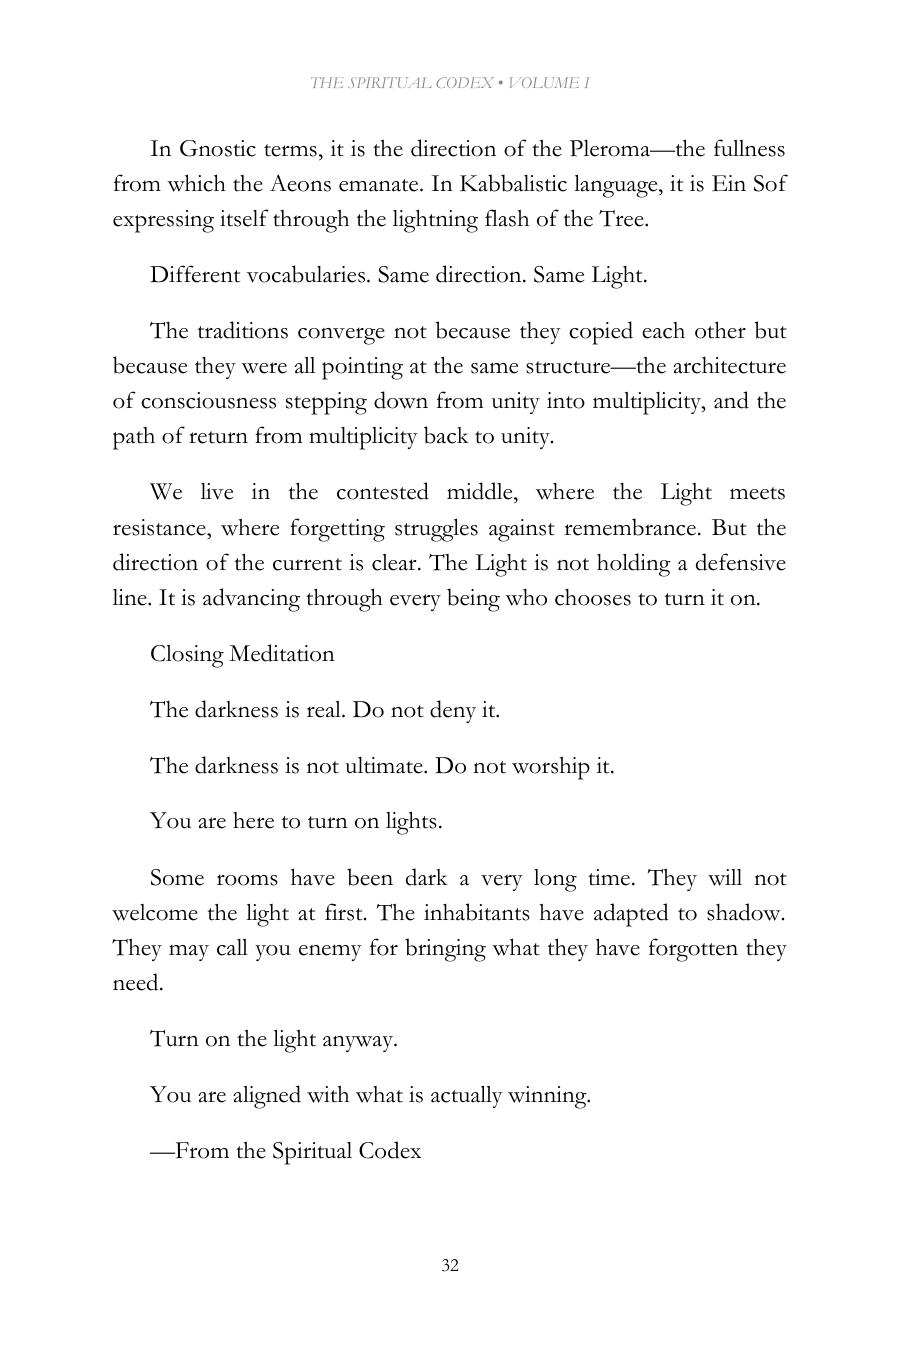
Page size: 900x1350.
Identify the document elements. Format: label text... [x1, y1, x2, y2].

text Turn on the light anyway. [112, 1024, 787, 1053]
text Different vocabularies. Same direction. Same Light. [112, 261, 787, 289]
text In Gnostic terms, it is the direction of the Pleroma—the fullness from which the Aeons emanate. In Kabbalistic language, it is Ein Sof expressing itself through the lightning flash of the Tree. [112, 135, 787, 233]
text The traditions converge not because they copied each other but because they were all pointing at the same structure—the architecture of consciousness stepping down from unity into multiplicity, and the path of return from multiplicity back to unity. [112, 317, 787, 451]
text —From the Spiritual Codex [112, 1136, 787, 1164]
text You are aligned with what is actually winning. [112, 1081, 787, 1109]
text We live in the contested middle, where the Light meets resistance, where forgetting struggles against remembrance. But the direction of the current is clear. The Light is not holding a defensive line. It is advancing through every being who chooses to turn it on. [112, 478, 787, 612]
text The darkness is not ultimate. Do not worship it. [112, 751, 787, 779]
text You are here to turn on lights. [112, 807, 787, 836]
text The darkness is real. Do not deny it. [112, 696, 787, 724]
text Closing Meditation [112, 639, 787, 668]
text Some rooms have been dark a very long time. They will not welcome the light at first. The inhabitants have adapted to shadow. They may call you enemy for bringing what they have forgotten they need. [112, 863, 787, 997]
